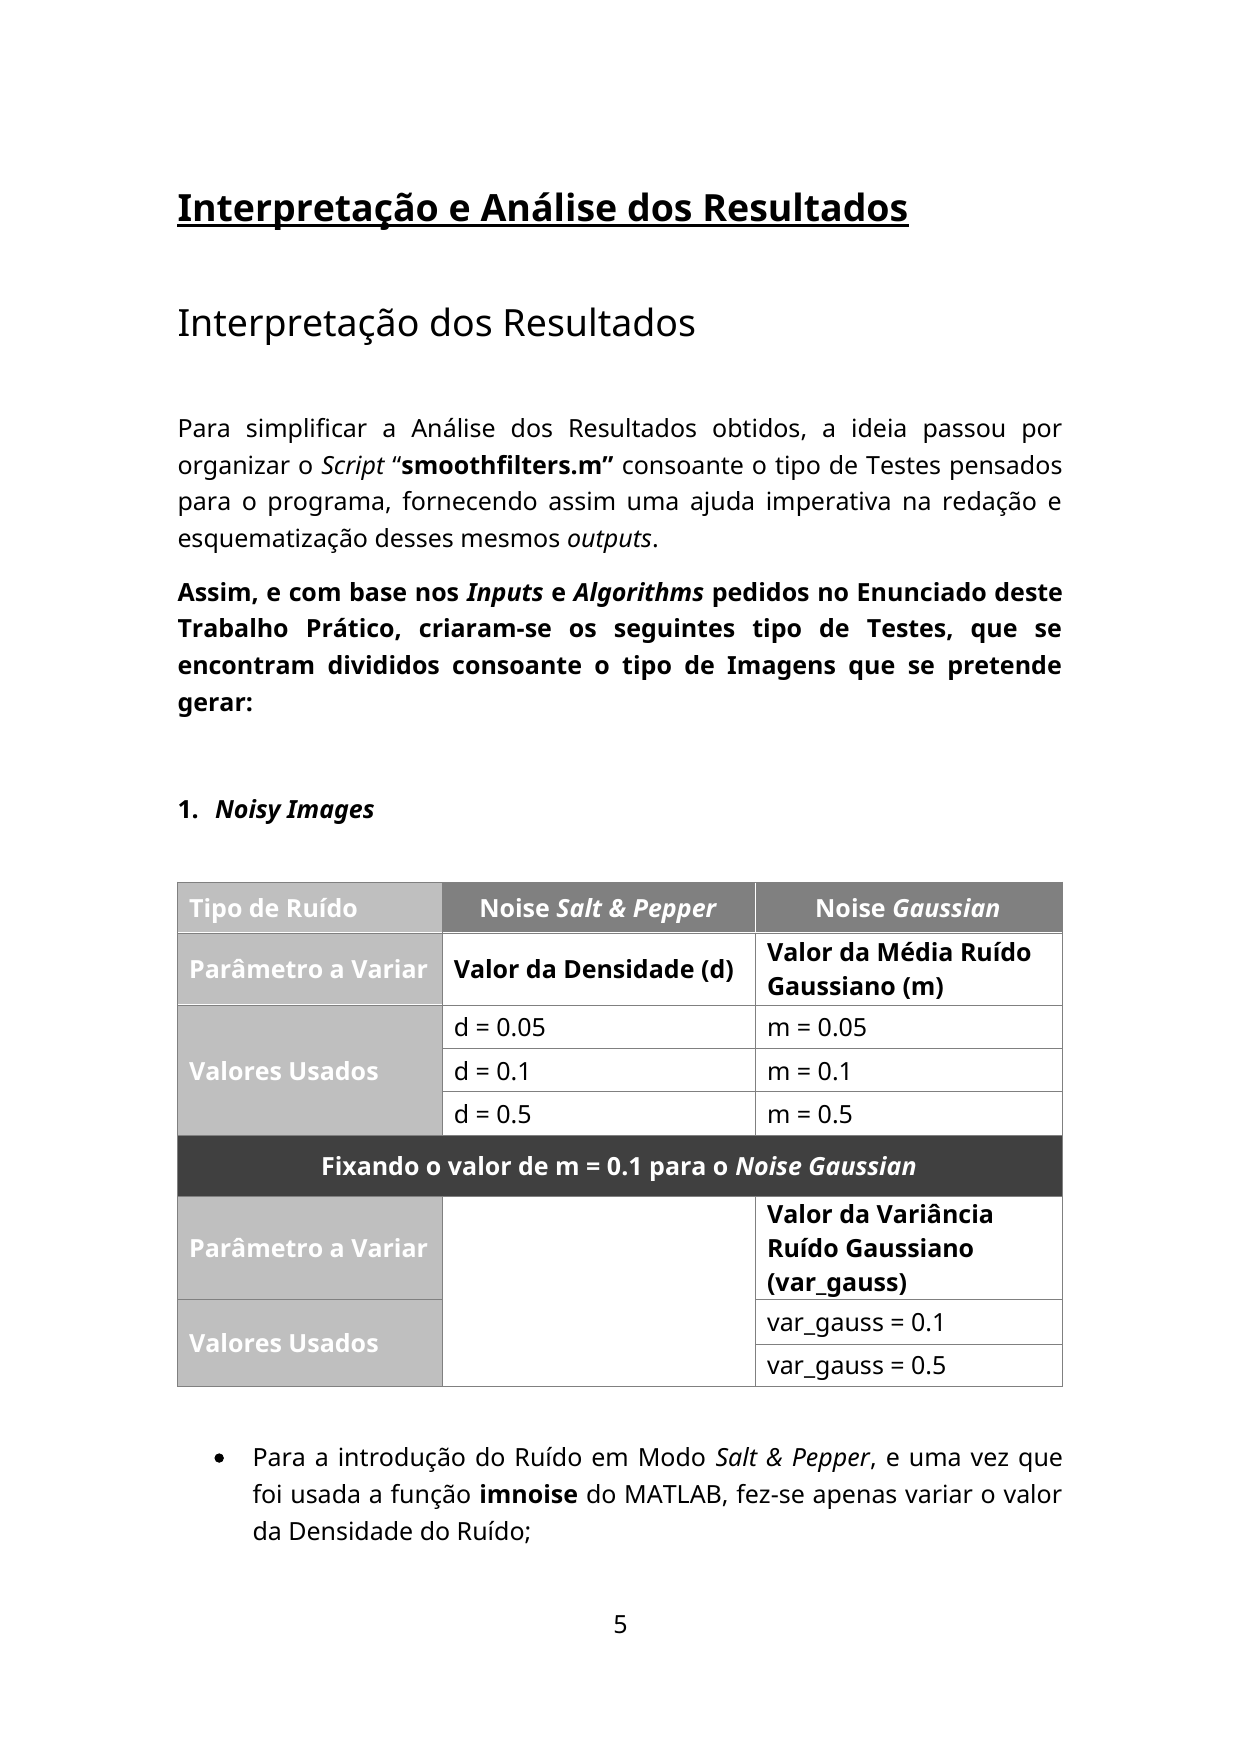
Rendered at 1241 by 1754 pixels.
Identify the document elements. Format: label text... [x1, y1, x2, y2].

subtitle Interpretação e Análise dos Resultados [177, 181, 1063, 232]
table_cell [443, 1197, 755, 1386]
text Para simplificar a Análise dos Resultados obtidos, a ideia passou por organizar o Script “smoothfilters.m” consoante o tipo de Testes pensados para o programa, fornecendo assim uma ajuda imperativa na redação e esquematização desses mesmos outputs. [177, 411, 1063, 555]
table_header Tipo de Ruído [178, 883, 442, 932]
table_cell Parâmetro a Variar [178, 934, 442, 1004]
table_cell var_gauss = 0.5 [756, 1345, 1062, 1386]
subtitle Interpretação dos Resultados [177, 296, 1063, 347]
table_cell d = 0.5 [443, 1092, 755, 1135]
table_cell Valores Usados [178, 1300, 442, 1386]
table_cell var_gauss = 0.1 [756, 1300, 1062, 1343]
table_cell m = 0.1 [756, 1049, 1062, 1091]
table_header Noise Gaussian [756, 883, 1062, 932]
table_cell Parâmetro a Variar [178, 1197, 442, 1299]
table_cell d = 0.1 [443, 1049, 755, 1091]
table_cell m = 0.5 [756, 1092, 1062, 1135]
list Noisy Images [177, 791, 1063, 826]
table_cell Valor da Densidade (d) [443, 934, 755, 1004]
table_cell m = 0.05 [756, 1006, 1062, 1048]
table_header Noise Salt & Pepper [443, 883, 755, 932]
table_cell Valores Usados [178, 1006, 442, 1135]
table_cell Valor da Variância Ruído Gaussiano (var_gauss) [756, 1197, 1062, 1299]
text Assim, e com base nos Inputs e Algorithms pedidos no Enunciado deste Trabalho Prático, criaram-se os seguintes tipo de Testes, que se encontram divididos consoante o tipo de Imagens que se pretende gerar: [177, 574, 1063, 719]
table_cell Valor da Média Ruído Gaussiano (m) [756, 934, 1062, 1004]
list Para a introdução do Ruído em Modo Salt & Pepper, e uma vez que foi usada a função imnoise do MATLAB, fez-se apenas variar o valor da Densidade do Ruído; [215, 1440, 1063, 1548]
table_cell Fixando o valor de m = 0.1 para o Noise Gaussian [178, 1136, 1062, 1196]
table_cell d = 0.05 [443, 1006, 755, 1048]
